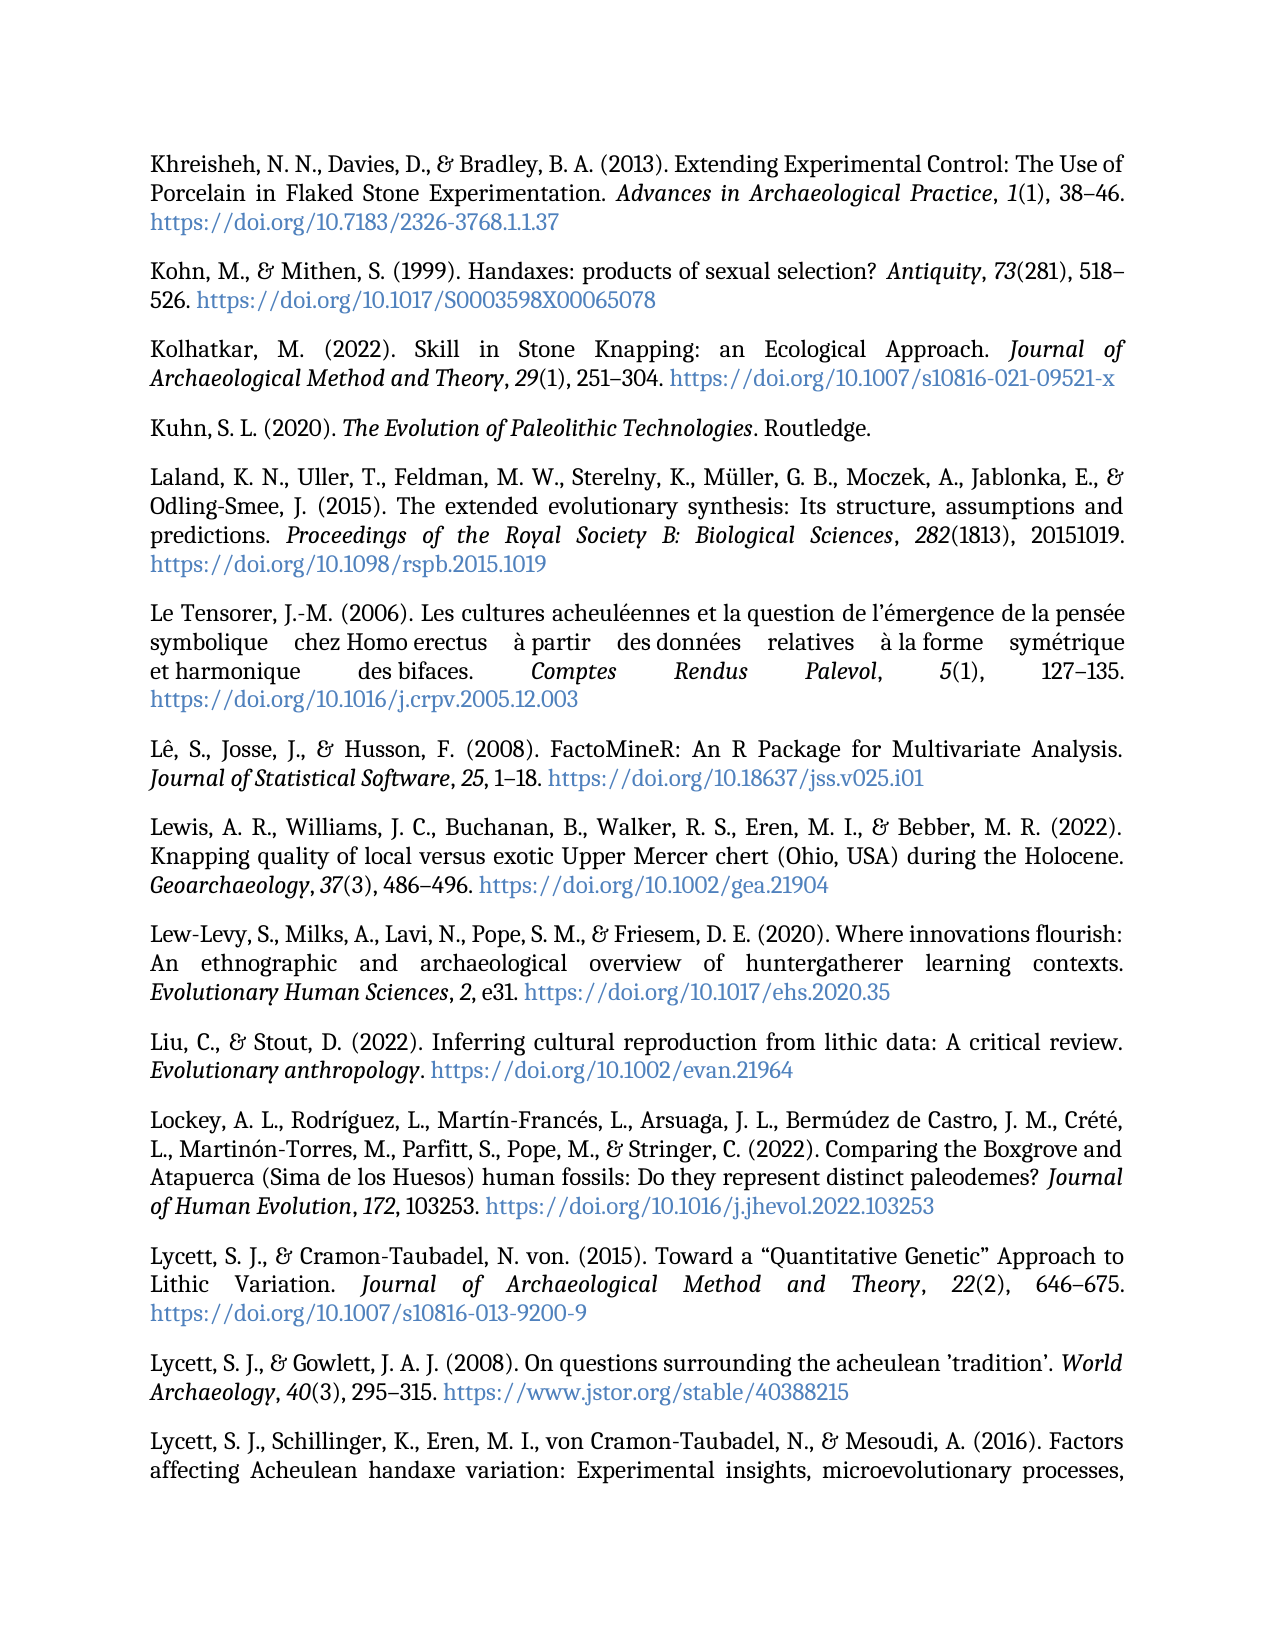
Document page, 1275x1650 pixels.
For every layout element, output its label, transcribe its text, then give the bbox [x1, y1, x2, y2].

text Lycett, S. J., & Cramon-Taubadel, N. von. (2015). Toward a “Quantitative Genetic” Approach to Lithic Variation. Journal of Archaeological Method and Theory, 22(2), 646–675. https://doi.org/10.1007/s10816-013-9200-9 [150, 1242, 1125, 1328]
text Lew-Levy, S., Milks, A., Lavi, N., Pope, S. M., & Friesem, D. E. (2020). Where innovations flourish: An ethnographic and archaeological overview of huntergatherer learning contexts. Evolutionary Human Sciences, 2, e31. https://doi.org/10.1017/ehs.2020.35 [150, 920, 1125, 1007]
text Khreisheh, N. N., Davies, D., & Bradley, B. A. (2013). Extending Experimental Control: The Use of Porcelain in Flaked Stone Experimentation. Advances in Archaeological Practice, 1(1), 38–46. https://doi.org/10.7183/2326-3768.1.1.37 [150, 150, 1125, 236]
text Kuhn, S. L. (2020). The Evolution of Paleolithic Technologies. Routledge. [150, 414, 1125, 442]
text Lewis, A. R., Williams, J. C., Buchanan, B., Walker, R. S., Eren, M. I., & Bebber, M. R. (2022). Knapping quality of local versus exotic Upper Mercer chert (Ohio, USA) during the Holocene. Geoarchaeology, 37(3), 486–496. https://doi.org/10.1002/gea.21904 [150, 813, 1125, 899]
text Le Tensorer, J.-M. (2006). Les cultures acheuléennes et la question de l’émergence de la pensée symbolique chez Homo erectus à partir des données relatives à la forme symétrique et harmonique des bifaces. Comptes Rendus Palevol, 5(1), 127–135. https://doi.org/10.1016/j.crpv.2005.12.003 [150, 599, 1125, 714]
text Kohn, M., & Mithen, S. (1999). Handaxes: products of sexual selection? Antiquity, 73(281), 518–526. https://doi.org/10.1017/S0003598X00065078 [150, 257, 1125, 314]
text Lycett, S. J., & Gowlett, J. A. J. (2008). On questions surrounding the acheulean ’tradition’. World Archaeology, 40(3), 295–315. https://www.jstor.org/stable/40388215 [150, 1349, 1125, 1406]
text Liu, C., & Stout, D. (2022). Inferring cultural reproduction from lithic data: A critical review. Evolutionary anthropology. https://doi.org/10.1002/evan.21964 [150, 1027, 1125, 1085]
text Lockey, A. L., Rodríguez, L., Martín-Francés, L., Arsuaga, J. L., Bermúdez de Castro, J. M., Crété, L., Martinón-Torres, M., Parfitt, S., Pope, M., & Stringer, C. (2022). Comparing the Boxgrove and Atapuerca (Sima de los Huesos) human fossils: Do they represent distinct paleodemes? Journal of Human Evolution, 172, 103253. https://doi.org/10.1016/j.jhevol.2022.103253 [150, 1106, 1125, 1221]
text Kolhatkar, M. (2022). Skill in Stone Knapping: an Ecological Approach. Journal of Archaeological Method and Theory, 29(1), 251–304. https://doi.org/10.1007/s10816-021-09521-x [150, 335, 1125, 393]
text Lê, S., Josse, J., & Husson, F. (2008). FactoMineR: An R Package for Multivariate Analysis. Journal of Statistical Software, 25, 1–18. https://doi.org/10.18637/jss.v025.i01 [150, 735, 1125, 792]
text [150, 1427, 1125, 1484]
text Laland, K. N., Uller, T., Feldman, M. W., Sterelny, K., Müller, G. B., Moczek, A., Jablonka, E., & Odling-Smee, J. (2015). The extended evolutionary synthesis: Its structure, assumptions and predictions. Proceedings of the Royal Society B: Biological Sciences, 282(1813), 20151019. https://doi.org/10.1098/rspb.2015.1019 [150, 463, 1125, 578]
